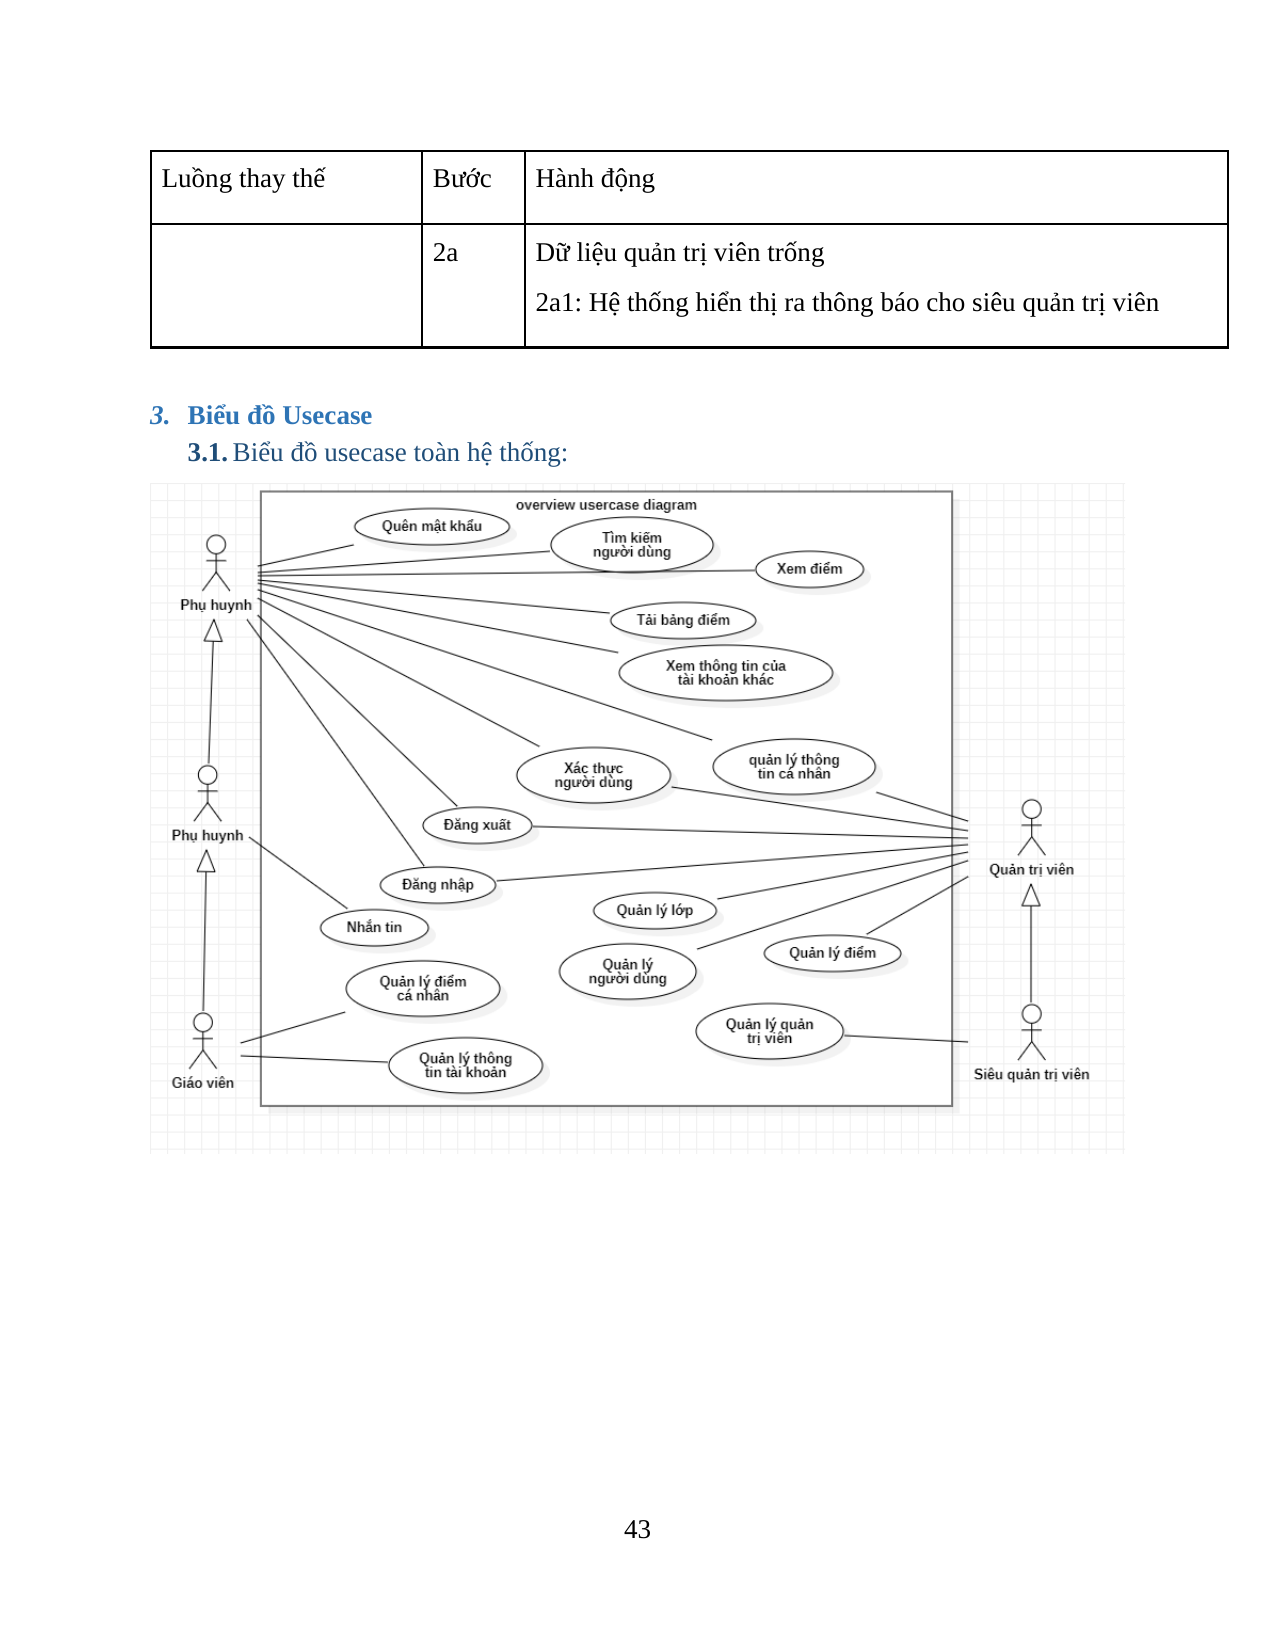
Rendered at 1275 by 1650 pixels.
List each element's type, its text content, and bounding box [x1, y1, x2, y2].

table_cell Hành động [526, 152, 1227, 223]
table_cell [152, 225, 421, 346]
subtitle Biểu đồ usecase toàn hệ thống: [187, 436, 1125, 468]
picture [150, 483, 1125, 1154]
table_cell 2a [423, 225, 524, 346]
table_cell Luồng thay thế [152, 152, 421, 223]
table_cell Dữ liệu quản trị viên trống 2a1: Hệ thống hiển thị ra thông báo cho siêu quản trị viên [526, 225, 1227, 346]
table_cell Bước [423, 152, 524, 223]
subtitle Biểu đồ Usecase [150, 399, 1125, 430]
